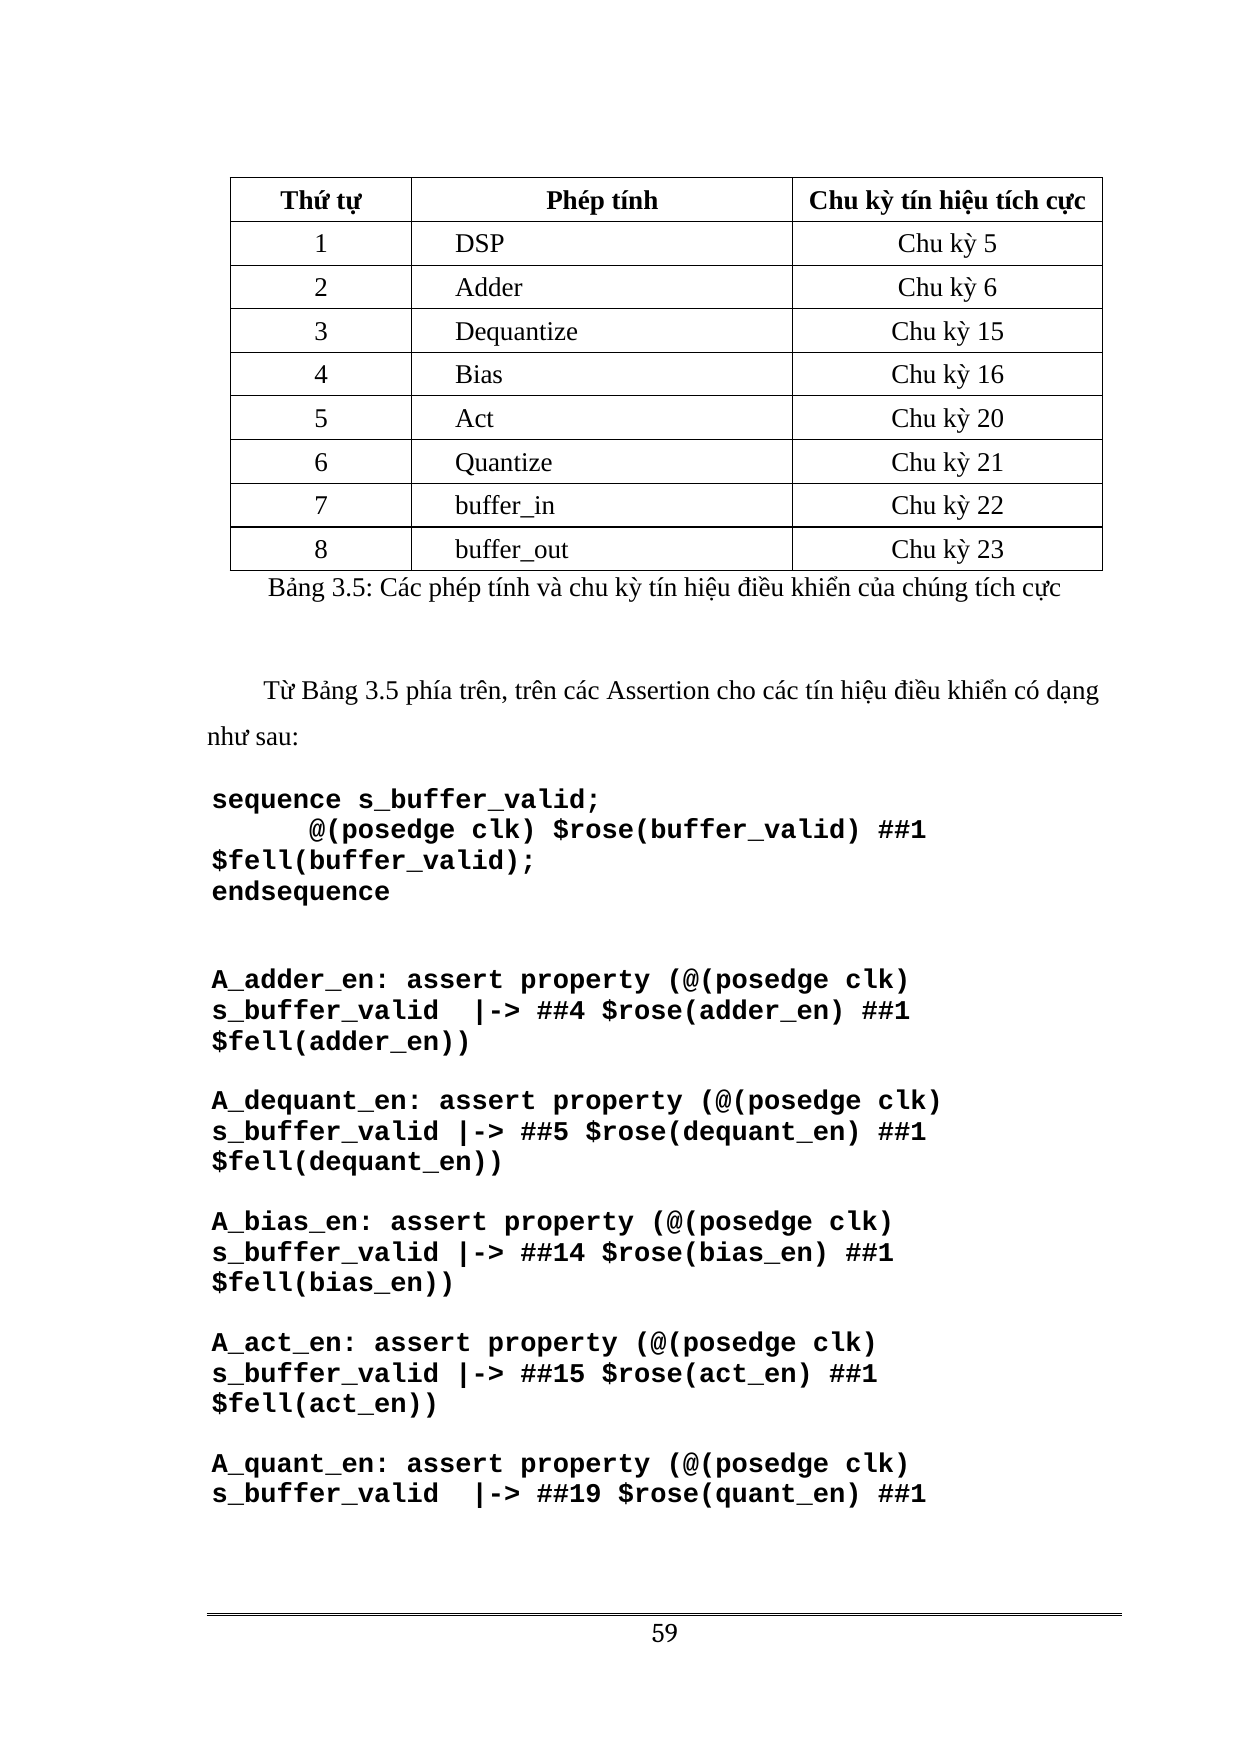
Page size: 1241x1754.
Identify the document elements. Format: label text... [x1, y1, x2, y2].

table_cell Chu kỳ 5 [793, 222, 1102, 264]
table_cell 4 [231, 353, 411, 395]
table_cell Dequantize [412, 309, 792, 352]
table_cell Chu kỳ 15 [793, 309, 1102, 352]
table_cell Adder [412, 266, 792, 308]
table_header Chu kỳ tín hiệu tích cực [793, 178, 1102, 221]
table_cell Chu kỳ 22 [793, 484, 1102, 526]
table_cell buffer_out [412, 528, 792, 570]
table_cell 5 [231, 396, 411, 439]
table_cell Chu kỳ 21 [793, 440, 1102, 483]
table_cell DSP [412, 222, 792, 264]
table_cell Chu kỳ 6 [793, 266, 1102, 308]
table_cell 7 [231, 484, 411, 526]
table_cell Act [412, 396, 792, 439]
table_header Thứ tự [231, 178, 411, 221]
table_cell Chu kỳ 16 [793, 353, 1102, 395]
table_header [206, 780, 1121, 1517]
table_cell 2 [231, 266, 411, 308]
table_cell 1 [231, 222, 411, 264]
table_header Phép tính [412, 178, 792, 221]
table_cell Chu kỳ 23 [793, 528, 1102, 570]
table_cell buffer_in [412, 484, 792, 526]
table_cell 6 [231, 440, 411, 483]
table_cell 3 [231, 309, 411, 352]
table_cell 8 [231, 528, 411, 570]
table_cell Bias [412, 353, 792, 395]
table_cell Chu kỳ 20 [793, 396, 1102, 439]
table_cell Quantize [412, 440, 792, 483]
